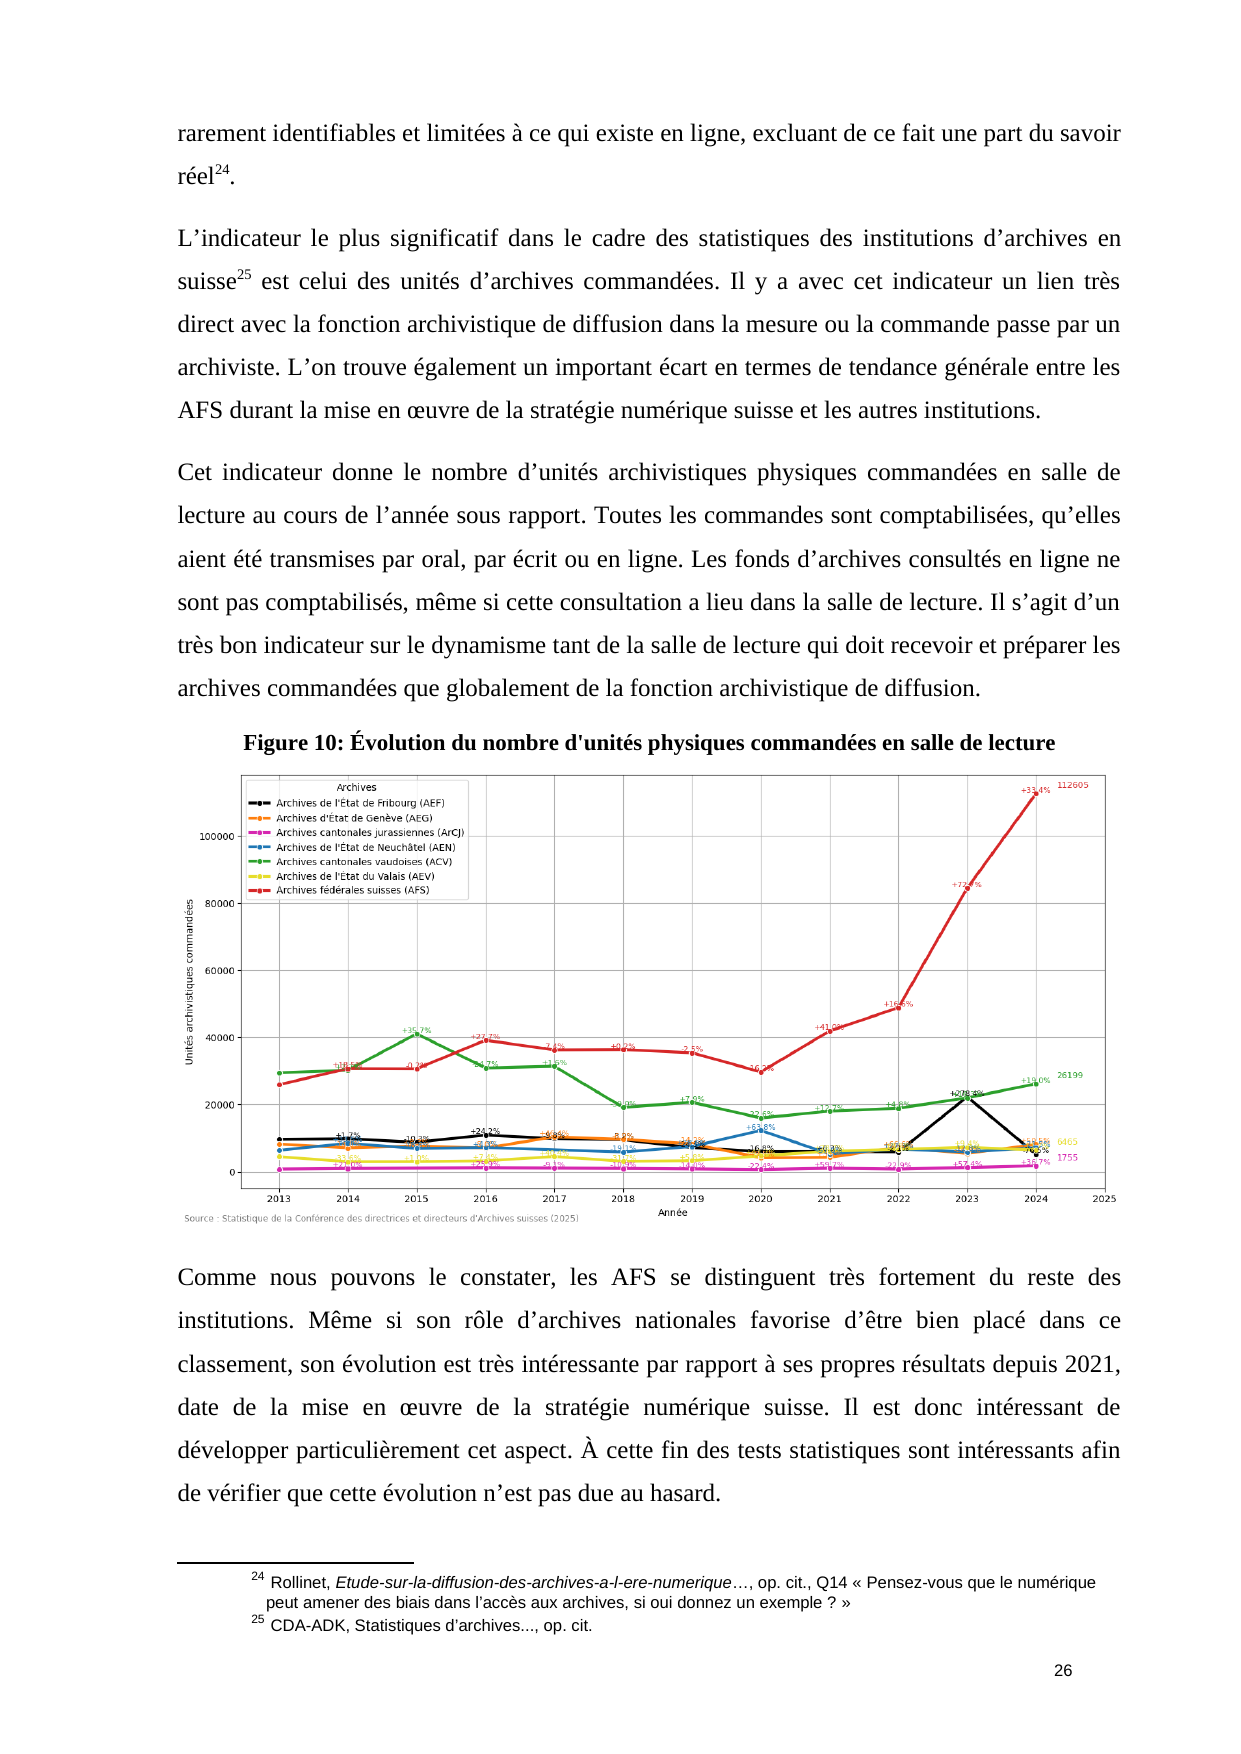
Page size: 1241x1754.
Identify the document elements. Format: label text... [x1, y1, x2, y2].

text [177, 118, 1122, 190]
text Cet indicateur donne le nombre d’unités archivistiques physiques commandées en salle de lecture au cours de l’année sous rapport. Toutes les commandes sont comptabilisées, qu’elles aient été transmises par oral, par écrit ou en ligne. Les fonds d’archives consultés en ligne ne sont pas comptabilisés, même si cette consultation a lieu dans la salle de lecture. Il s’agit d’un très bon indicateur sur le dynamisme tant de la salle de lecture qui doit recevoir et préparer les archives commandées que globalement de la fonction archivistique de diffusion. [177, 457, 1122, 702]
text Comme nous pouvons le constater, les AFS se distinguent très fortement du reste des institutions. Même si son rôle d’archives nationales favorise d’être bien placé dans ce classement, son évolution est très intéressante par rapport à ses propres résultats depuis 2021, date de la mise en œuvre de la stratégie numérique suisse. Il est donc intéressant de développer particulièrement cet aspect. À cette fin des tests statistiques sont intéressants afin de vérifier que cette évolution n’est pas due au hasard. [177, 1262, 1122, 1507]
text L’indicateur le plus significatif dans le cadre des statistiques des institutions d’archives en suisse est celui des unités d’archives commandées. Il y a avec cet indicateur un lien très direct avec la fonction archivistique de diffusion dans la mesure ou la commande passe par un archiviste. L’on trouve également un important écart en termes de tendance générale entre les AFS durant la mise en œuvre de la stratégie numérique suisse et les autres institutions. [177, 223, 1122, 424]
picture [177, 773, 1123, 1230]
